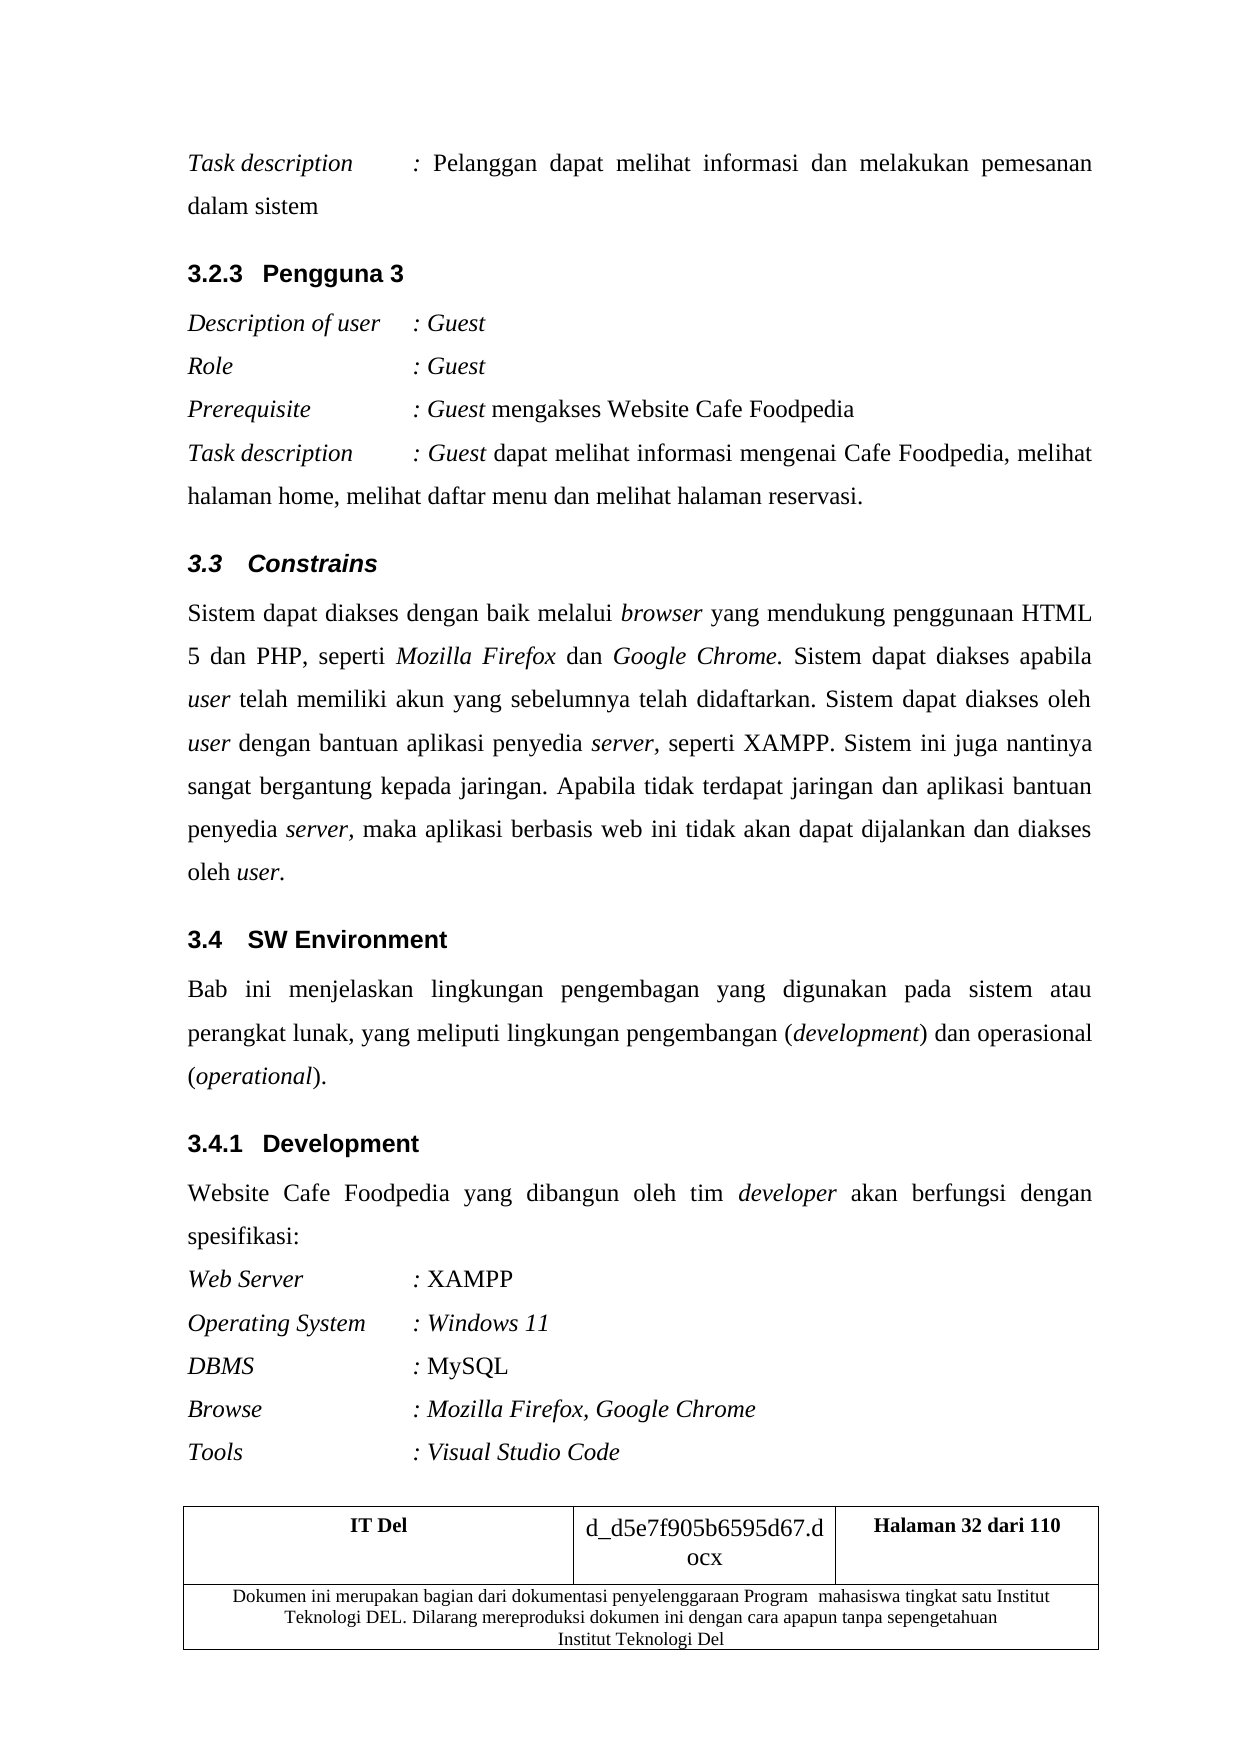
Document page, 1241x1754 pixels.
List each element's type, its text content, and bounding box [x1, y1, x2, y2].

text Role : Guest [187, 351, 1092, 380]
text Tools : Visual Studio Code [187, 1437, 1092, 1466]
text Operating System : Windows 11 [187, 1308, 1092, 1336]
subtitle Pengguna 3 [187, 259, 1092, 288]
text Website Cafe Foodpedia yang dibangun oleh tim developer akan berfungsi dengan spesifikasi: [187, 1178, 1092, 1250]
subtitle Development [187, 1129, 1092, 1158]
text DBMS : MySQL [187, 1351, 1092, 1379]
text Sistem dapat diakses dengan baik melalui browser yang mendukung penggunaan HTML 5 dan PHP, seperti Mozilla Firefox dan Google Chrome. Sistem dapat diakses apabila user telah memiliki akun yang sebelumnya telah didaftarkan. Sistem dapat diakses oleh user dengan bantuan aplikasi penyedia server, seperti XAMPP. Sistem ini juga nantinya sangat bergantung kepada jaringan. Apabila tidak terdapat jaringan dan aplikasi bantuan penyedia server, maka aplikasi berbasis web ini tidak akan dapat dijalankan dan diakses oleh user. [187, 598, 1092, 886]
text Browse : Mozilla Firefox, Google Chrome [187, 1394, 1092, 1423]
text Bab ini menjelaskan lingkungan pengembagan yang digunakan pada sistem atau perangkat lunak, yang meliputi lingkungan pengembangan (development) dan operasional (operational). [187, 974, 1092, 1089]
text Task description : Pelanggan dapat melihat informasi dan melakukan pemesanan dalam sistem [187, 148, 1092, 219]
text Prerequisite : Guest mengakses Website Cafe Foodpedia [187, 394, 1092, 423]
text Web Server : XAMPP [187, 1264, 1092, 1293]
subtitle SW Environment [187, 925, 1092, 954]
subtitle Constrains [187, 549, 1092, 578]
text Description of user : Guest [187, 308, 1092, 337]
text Task description : Guest dapat melihat informasi mengenai Cafe Foodpedia, melihat halaman home, melihat daftar menu dan melihat halaman reservasi. [187, 438, 1092, 509]
